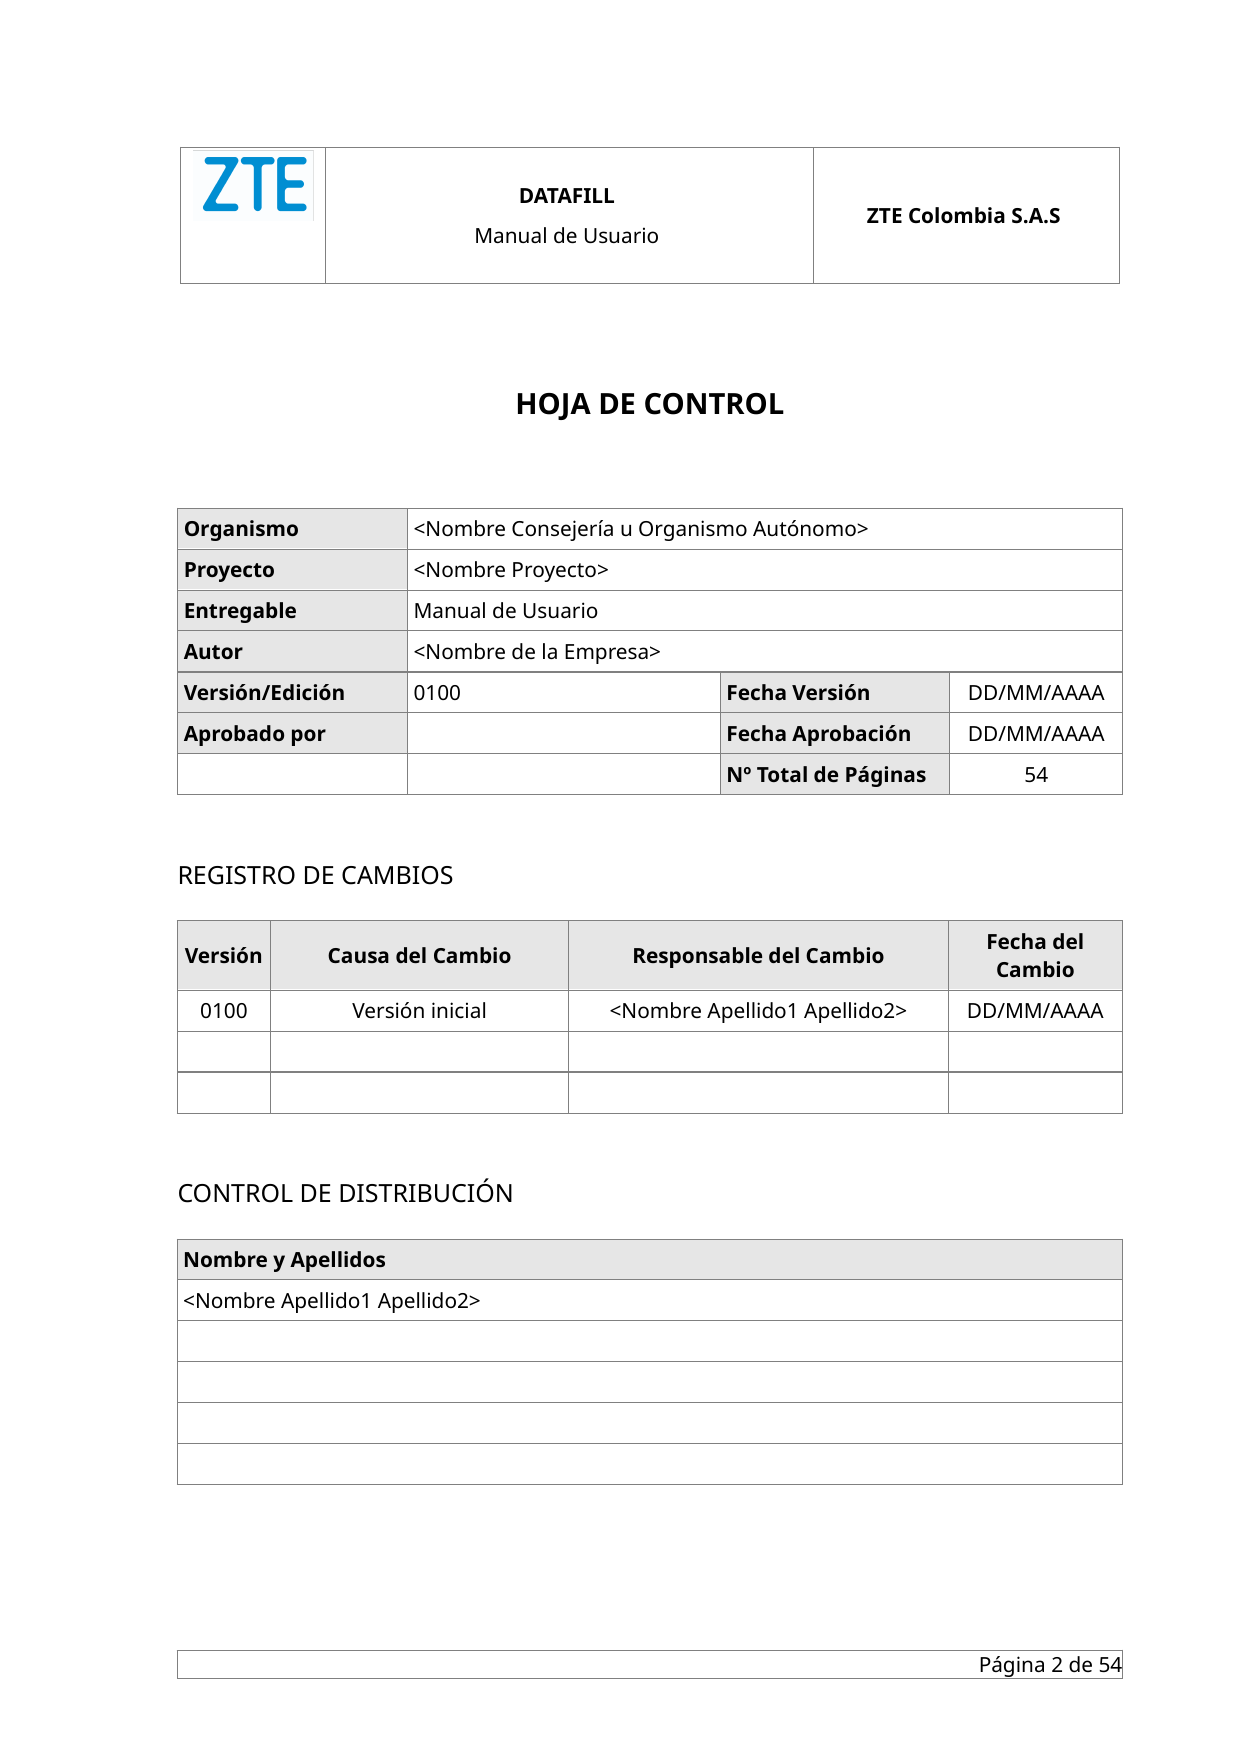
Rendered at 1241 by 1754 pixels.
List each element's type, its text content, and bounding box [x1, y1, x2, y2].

table_cell [949, 1073, 1122, 1112]
table_cell Versión/Edición [178, 673, 407, 712]
table_header <Nombre Consejería u Organismo Autónomo> [408, 509, 1122, 548]
table_cell [408, 591, 1122, 630]
table_cell Nº Total de Páginas [721, 754, 949, 794]
table_header Versión [178, 921, 270, 989]
table_cell DD/MM/AAAA [949, 991, 1122, 1031]
table_cell <Nombre Apellido1 Apellido2> [569, 991, 948, 1031]
table_cell DD/MM/AAAA [950, 713, 1122, 753]
table_cell [408, 754, 720, 794]
table_cell [178, 1321, 1122, 1361]
table_cell Proyecto [178, 550, 407, 589]
table_cell Versión inicial [271, 991, 568, 1031]
table_cell <Nombre Apellido1 Apellido2> [178, 1280, 1122, 1320]
table_cell [178, 1444, 1122, 1484]
table_cell [271, 1032, 568, 1071]
table_cell DD/MM/AAAA [950, 673, 1122, 712]
text HOJA DE CONTROL [177, 383, 1122, 423]
table_cell [178, 1073, 270, 1112]
table_cell [178, 1362, 1122, 1402]
table_cell Autor [178, 631, 407, 671]
table_cell [178, 1032, 270, 1071]
table_cell [949, 1032, 1122, 1071]
table_cell [178, 754, 407, 794]
table_cell [178, 1403, 1122, 1443]
text CONTROL DE DISTRIBUCIÓN [177, 1176, 1122, 1210]
table_header Organismo [178, 509, 407, 548]
picture [193, 150, 314, 221]
table_cell Fecha Aprobación [721, 713, 949, 753]
table_cell [271, 1073, 568, 1112]
text REGISTRO DE CAMBIOS [177, 858, 1122, 892]
table_header Fecha del Cambio [949, 921, 1122, 989]
table_cell [950, 754, 1122, 794]
table_header Nombre y Apellidos [178, 1240, 1122, 1279]
table_cell [569, 1073, 948, 1112]
table_cell [569, 1032, 948, 1071]
table_cell <Nombre Proyecto> [408, 550, 1122, 589]
table_cell [408, 673, 720, 712]
table_header Causa del Cambio [271, 921, 568, 989]
table_cell [408, 713, 720, 753]
table_cell Fecha Versión [721, 673, 949, 712]
table_cell 0100 [178, 991, 270, 1031]
table_cell Entregable [178, 591, 407, 630]
table_cell [408, 631, 1122, 671]
table_cell Aprobado por [178, 713, 407, 753]
table_header Responsable del Cambio [569, 921, 948, 989]
